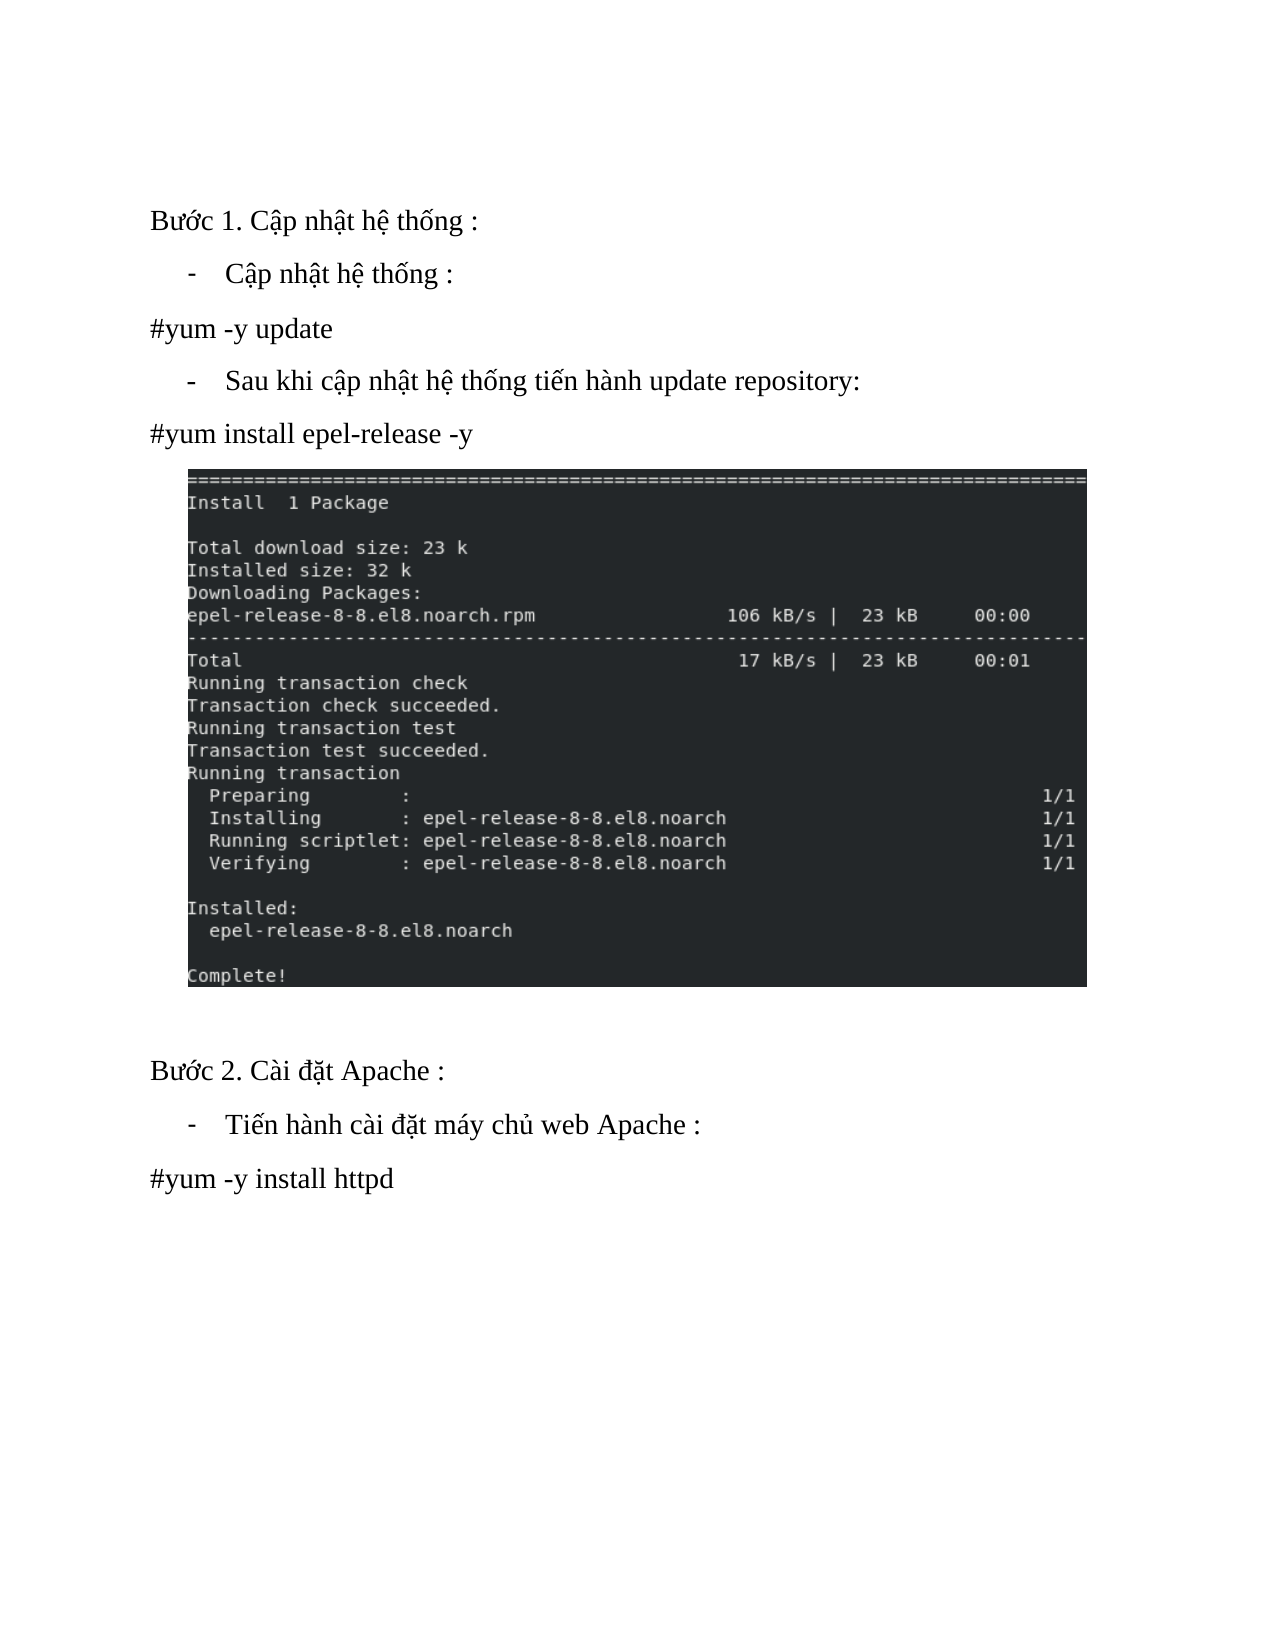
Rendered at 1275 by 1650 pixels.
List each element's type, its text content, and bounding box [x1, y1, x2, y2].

text Bước 2. Cài đặt Apache : [150, 1053, 1125, 1086]
text Bước 1. Cập nhật hệ thống : [150, 203, 1125, 236]
picture [188, 469, 1087, 987]
text - Sau khi cập nhật hệ thống tiến hành update repository: [150, 363, 1125, 397]
list Cập nhật hệ thống : [187, 256, 1125, 291]
text #yum install epel-release -y [150, 416, 1125, 450]
text #yum -y install httpd [150, 1161, 1125, 1194]
list Tiến hành cài đặt máy chủ web Apache : [187, 1106, 1125, 1141]
text #yum -y update [150, 311, 1125, 344]
